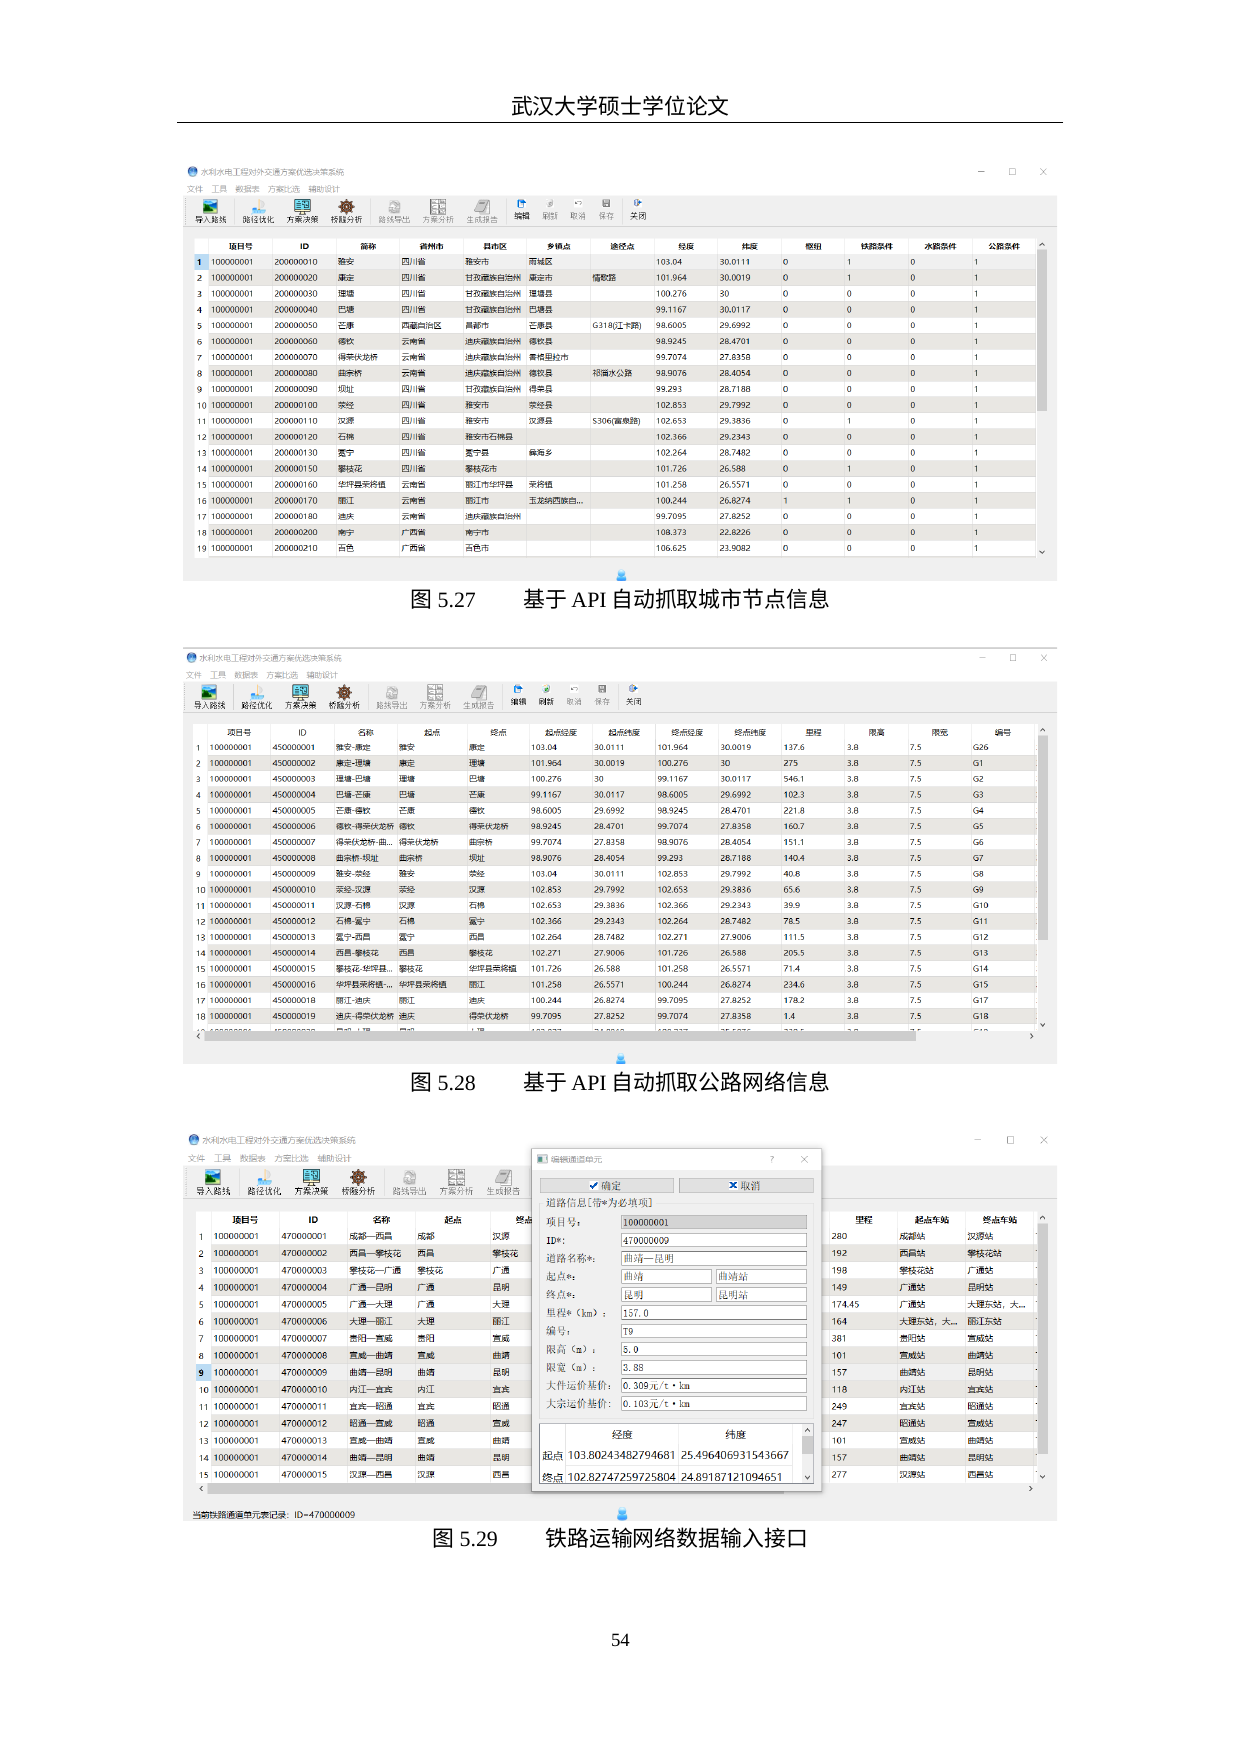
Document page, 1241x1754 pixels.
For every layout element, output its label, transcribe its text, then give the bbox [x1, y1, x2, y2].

picture [183, 163, 1058, 581]
picture [183, 647, 1058, 1064]
picture [183, 1130, 1058, 1521]
